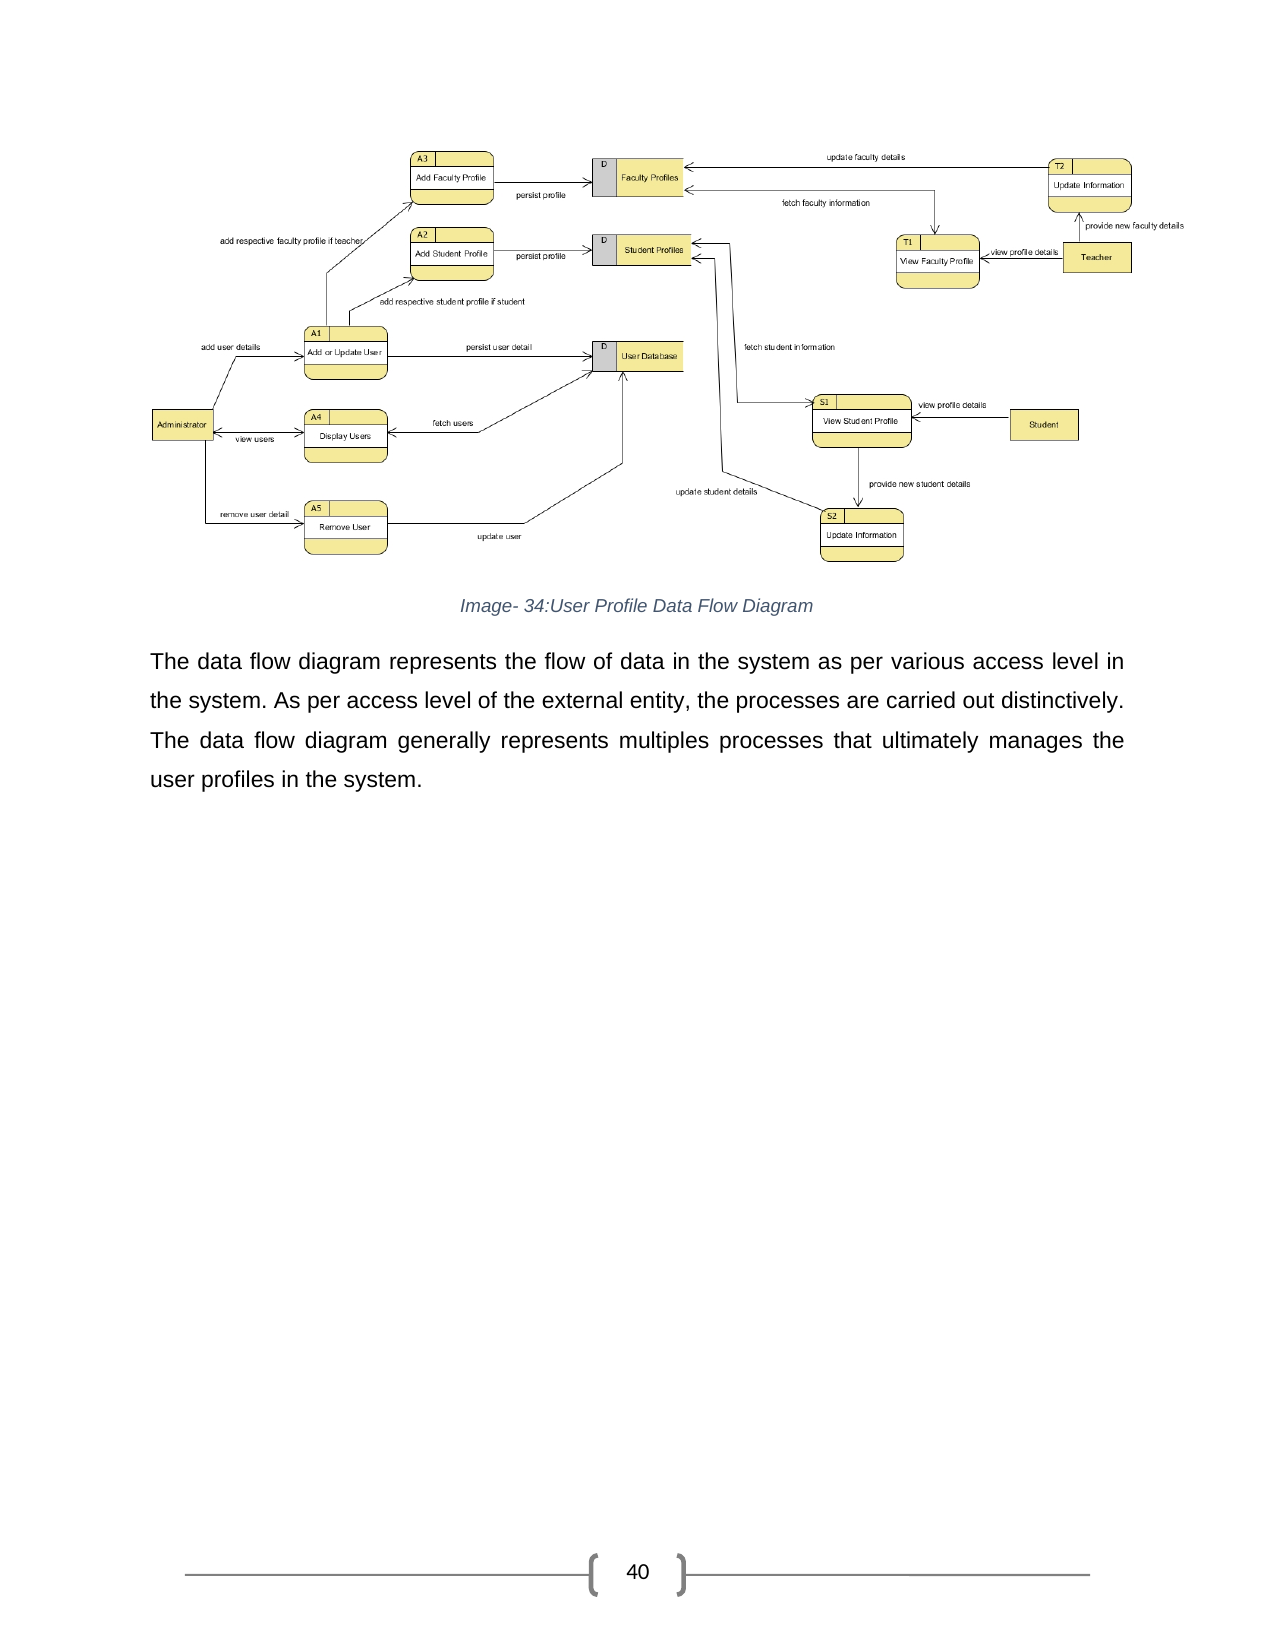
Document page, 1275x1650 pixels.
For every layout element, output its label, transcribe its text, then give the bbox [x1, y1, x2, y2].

text Image- 34:User Profile Data Flow Diagram [150, 595, 1125, 616]
picture [150, 150, 1193, 564]
text The data flow diagram represents the flow of data in the system as per various access level in the system. As per access level of the external entity, the processes are carried out distinctively. The data flow diagram generally represents multiples processes that ultimately manages the user profiles in the system. [150, 648, 1125, 793]
